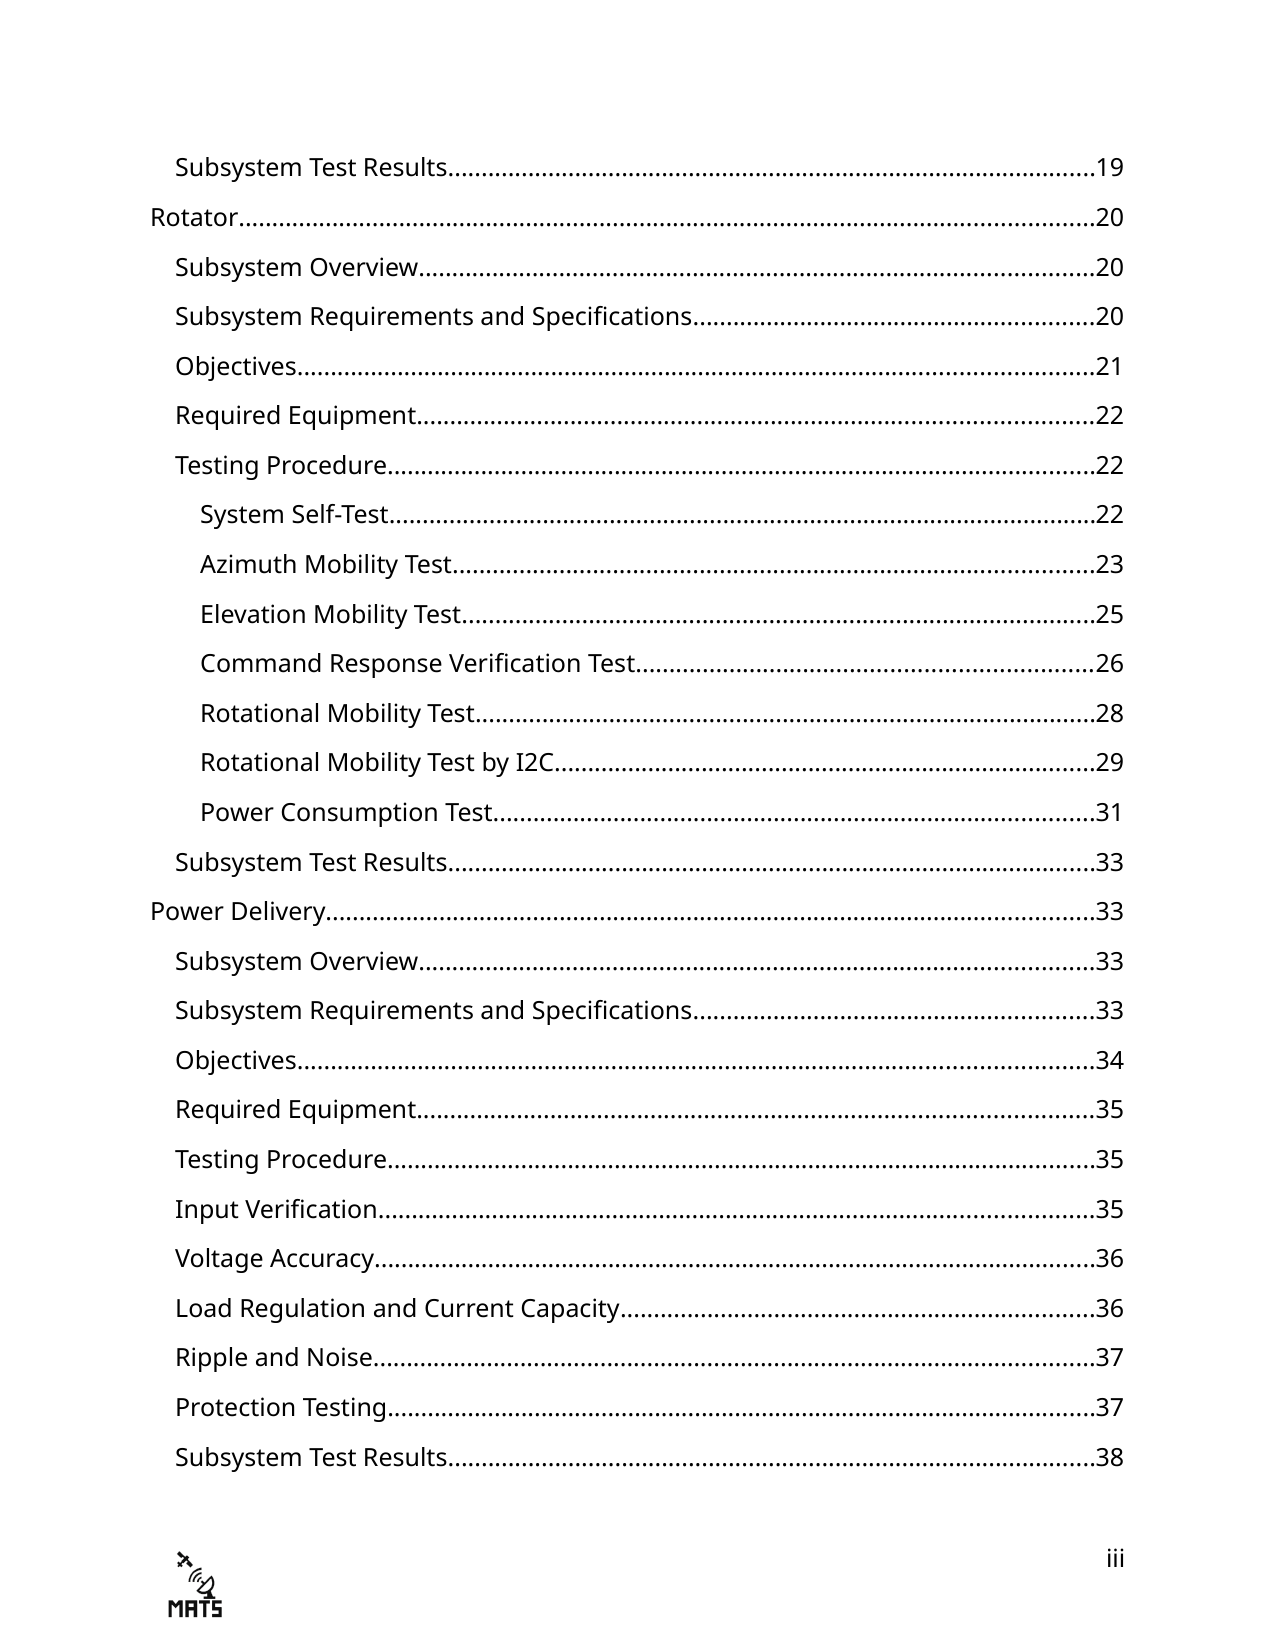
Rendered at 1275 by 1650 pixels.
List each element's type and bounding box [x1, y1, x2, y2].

picture [150, 1542, 240, 1632]
